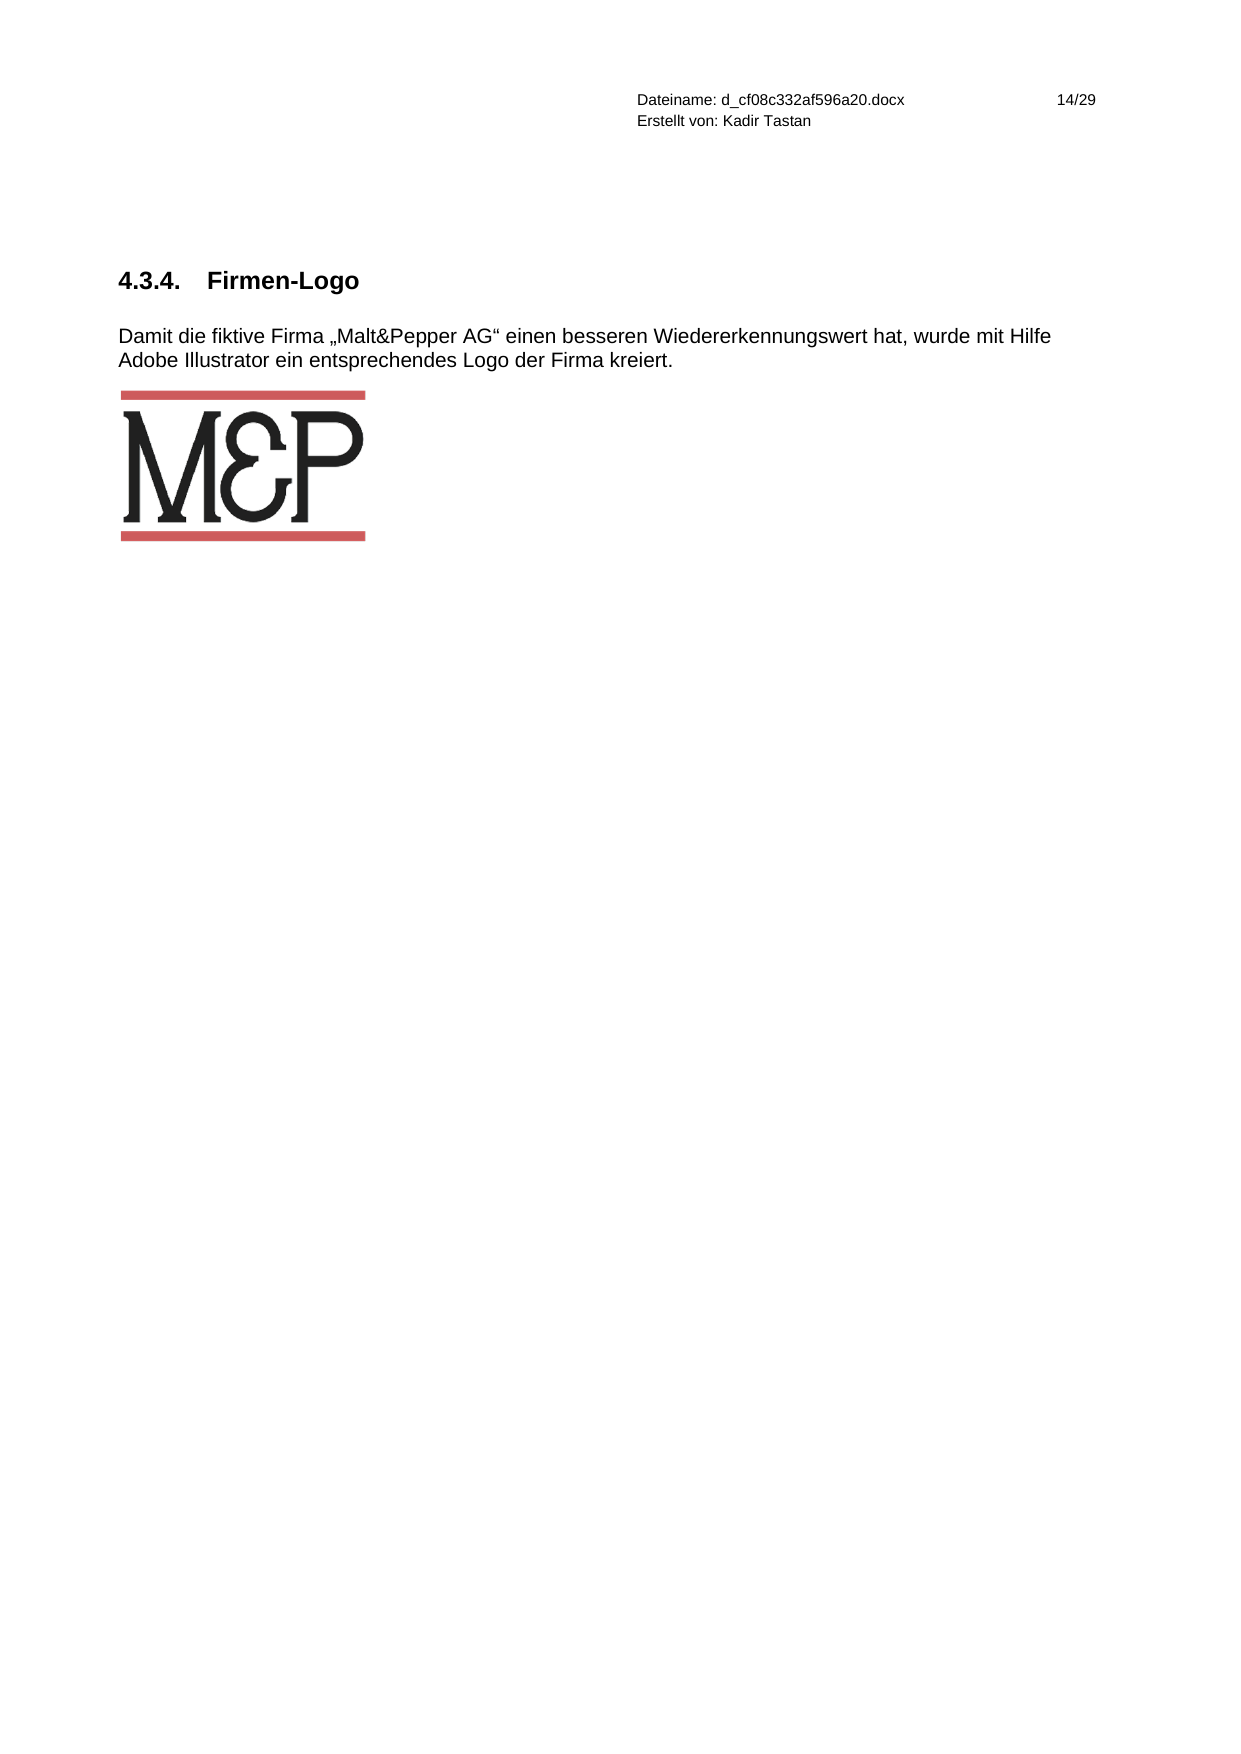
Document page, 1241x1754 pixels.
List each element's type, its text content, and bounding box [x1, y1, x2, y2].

subtitle Firmen-Logo [118, 266, 1063, 294]
text Damit die fiktive Firma „Malt&Pepper AG“ einen besseren Wiedererkennungswert hat, wurde mit Hilfe Adobe Illustrator ein entsprechendes Logo der Firma kreiert. [118, 324, 1063, 372]
picture [118, 383, 368, 550]
